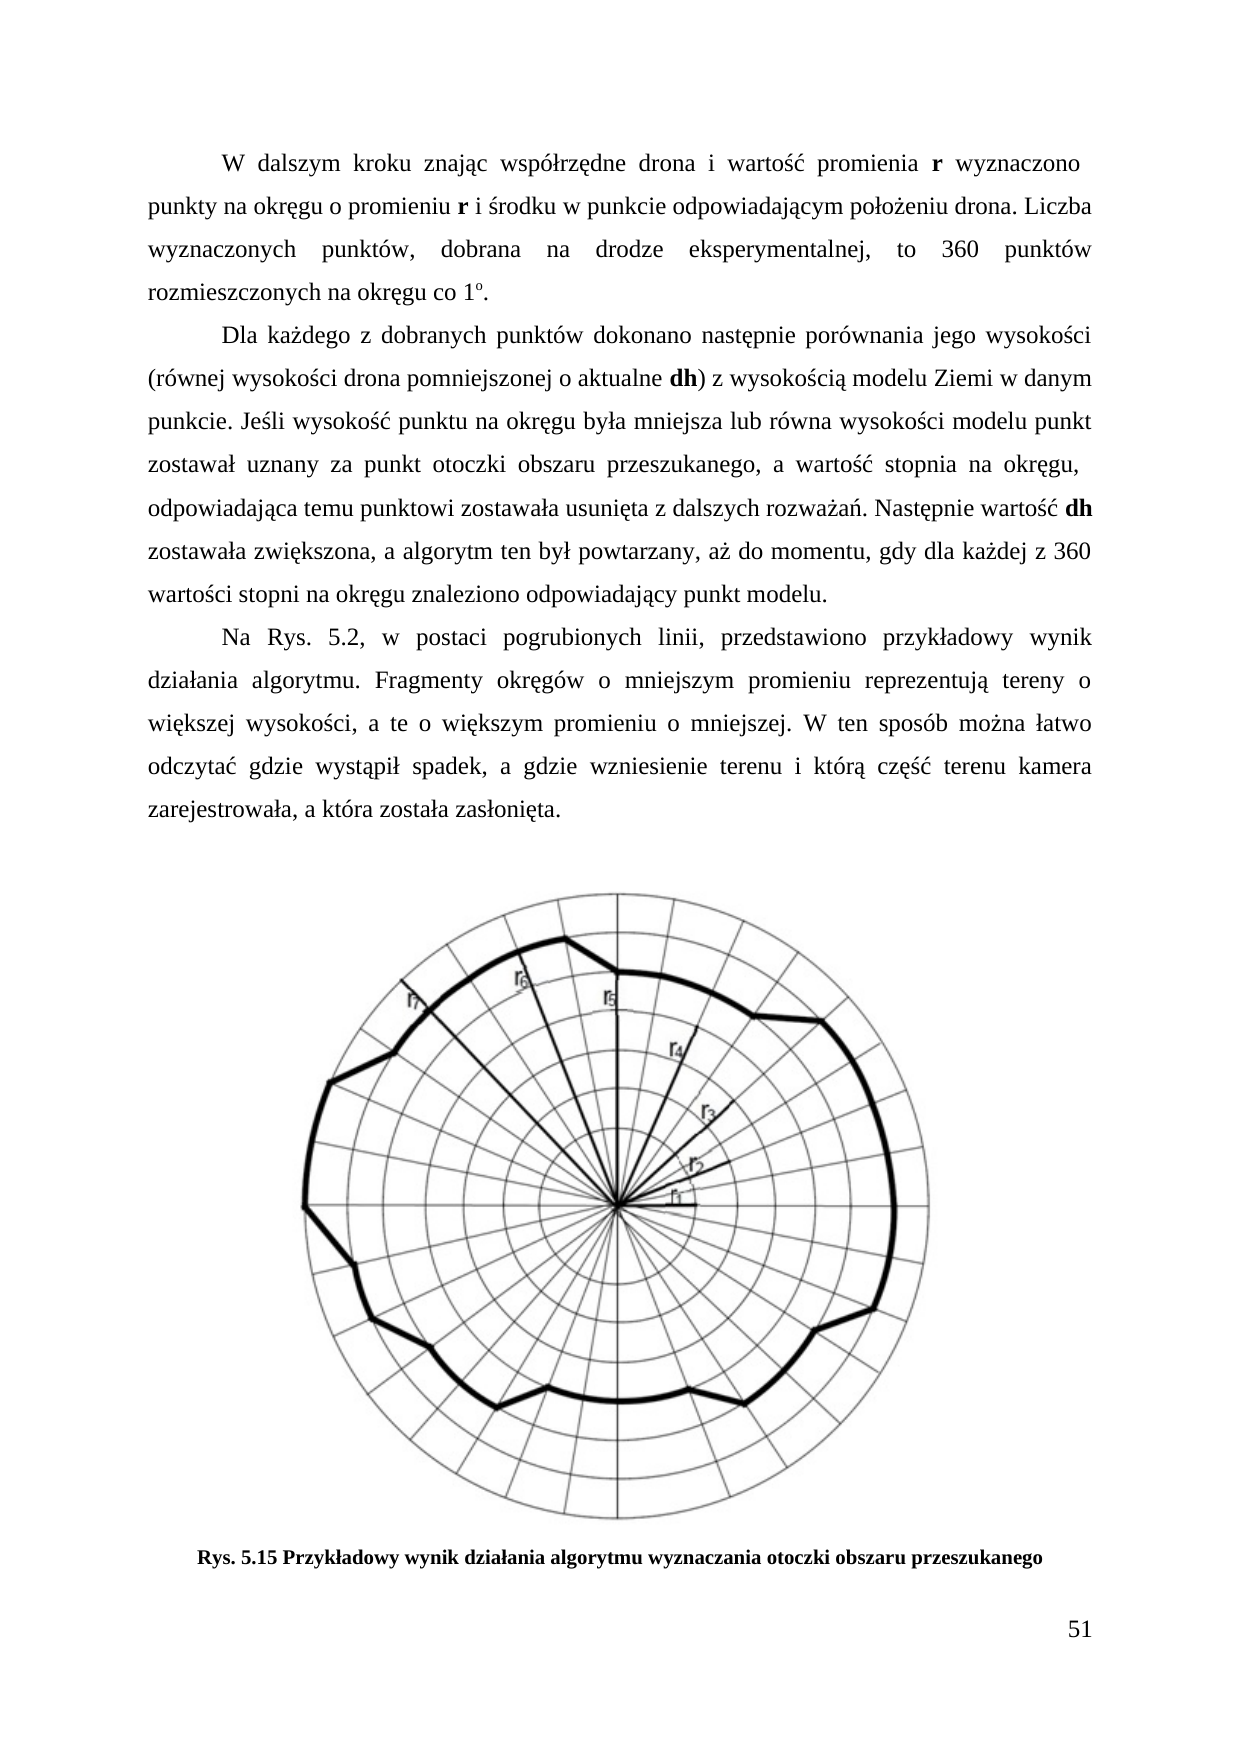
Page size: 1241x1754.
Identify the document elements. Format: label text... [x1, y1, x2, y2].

picture [281, 880, 959, 1531]
text W dalszym kroku znając współrzędne drona i wartość promienia r wyznaczono punkty na okręgu o promieniu r i środku w punkcie odpowiadającym położeniu drona. Liczba wyznaczonych punktów, dobrana na drodze eksperymentalnej, to 360 punktów rozmieszczonych na okręgu co 1o. [148, 148, 1092, 306]
text Na Rys. 5.2, w postaci pogrubionych linii, przedstawiono przykładowy wynik działania algorytmu. Fragmenty okręgów o mniejszym promieniu reprezentują tereny o większej wysokości, a te o większym promieniu o mniejszej. W ten sposób można łatwo odczytać gdzie wystąpił spadek, a gdzie wzniesienie terenu i którą część terenu kamera zarejestrowała, a która została zasłonięta. [148, 622, 1092, 823]
text Dla każdego z dobranych punktów dokonano następnie porównania jego wysokości (równej wysokości drona pomniejszonej o aktualne dh) z wysokością modelu Ziemi w danym punkcie. Jeśli wysokość punktu na okręgu była mniejsza lub równa wysokości modelu punkt zostawał uznany za punkt otoczki obszaru przeszukanego, a wartość stopnia na okręgu, odpowiadająca temu punktowi zostawała usunięta z dalszych rozważań. Następnie wartość dh zostawała zwiększona, a algorytm ten był powtarzany, aż do momentu, gdy dla każdej z 360 wartości stopni na okręgu znaleziono odpowiadający punkt modelu. [148, 320, 1092, 608]
